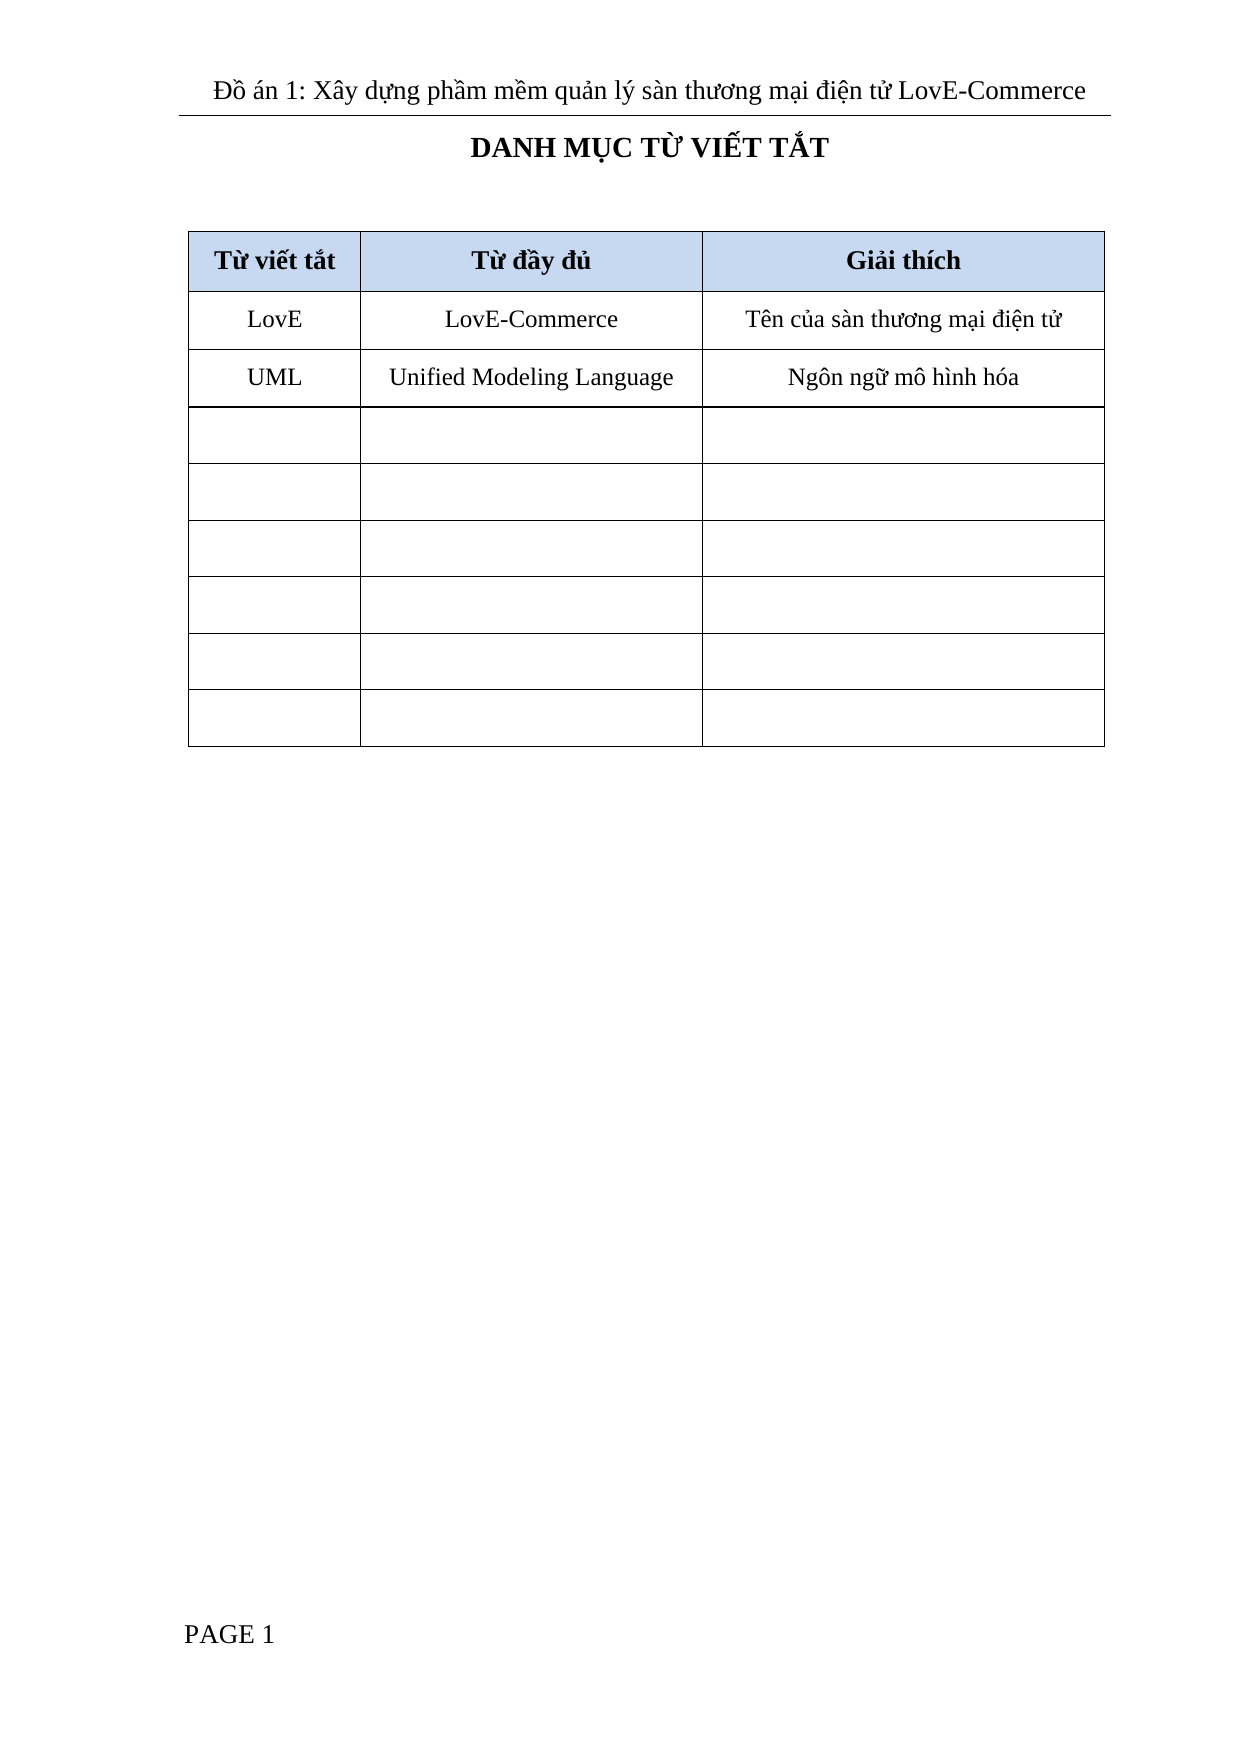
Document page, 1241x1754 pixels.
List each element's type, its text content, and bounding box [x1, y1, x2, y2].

table_cell [361, 464, 702, 519]
table_cell [189, 464, 360, 519]
table_cell [703, 577, 1104, 633]
table_cell Ngôn ngữ mô hình hóa [703, 350, 1104, 406]
table_cell [361, 634, 702, 689]
table_header Từ đầy đủ [361, 232, 702, 291]
table_cell [189, 408, 360, 463]
table_cell [703, 690, 1104, 746]
table_cell [189, 521, 360, 576]
text DANH MỤC TỪ VIẾT TẮT [177, 130, 1122, 163]
table_cell Tên của sàn thương mại điện tử [703, 292, 1104, 349]
table_header Từ viết tắt [189, 232, 360, 291]
table_header Giải thích [703, 232, 1104, 291]
table_cell [189, 634, 360, 689]
table_cell UML [189, 350, 360, 406]
table_cell [361, 690, 702, 746]
table_cell [189, 690, 360, 746]
table_cell [703, 408, 1104, 463]
table_cell [703, 464, 1104, 519]
table_cell [361, 408, 702, 463]
table_cell LovE [189, 292, 360, 349]
table_cell Unified Modeling Language [361, 350, 702, 406]
table_cell [361, 521, 702, 576]
table_cell [703, 521, 1104, 576]
table_cell [189, 577, 360, 633]
table_cell LovE-Commerce [361, 292, 702, 349]
table_cell [703, 634, 1104, 689]
table_cell [361, 577, 702, 633]
